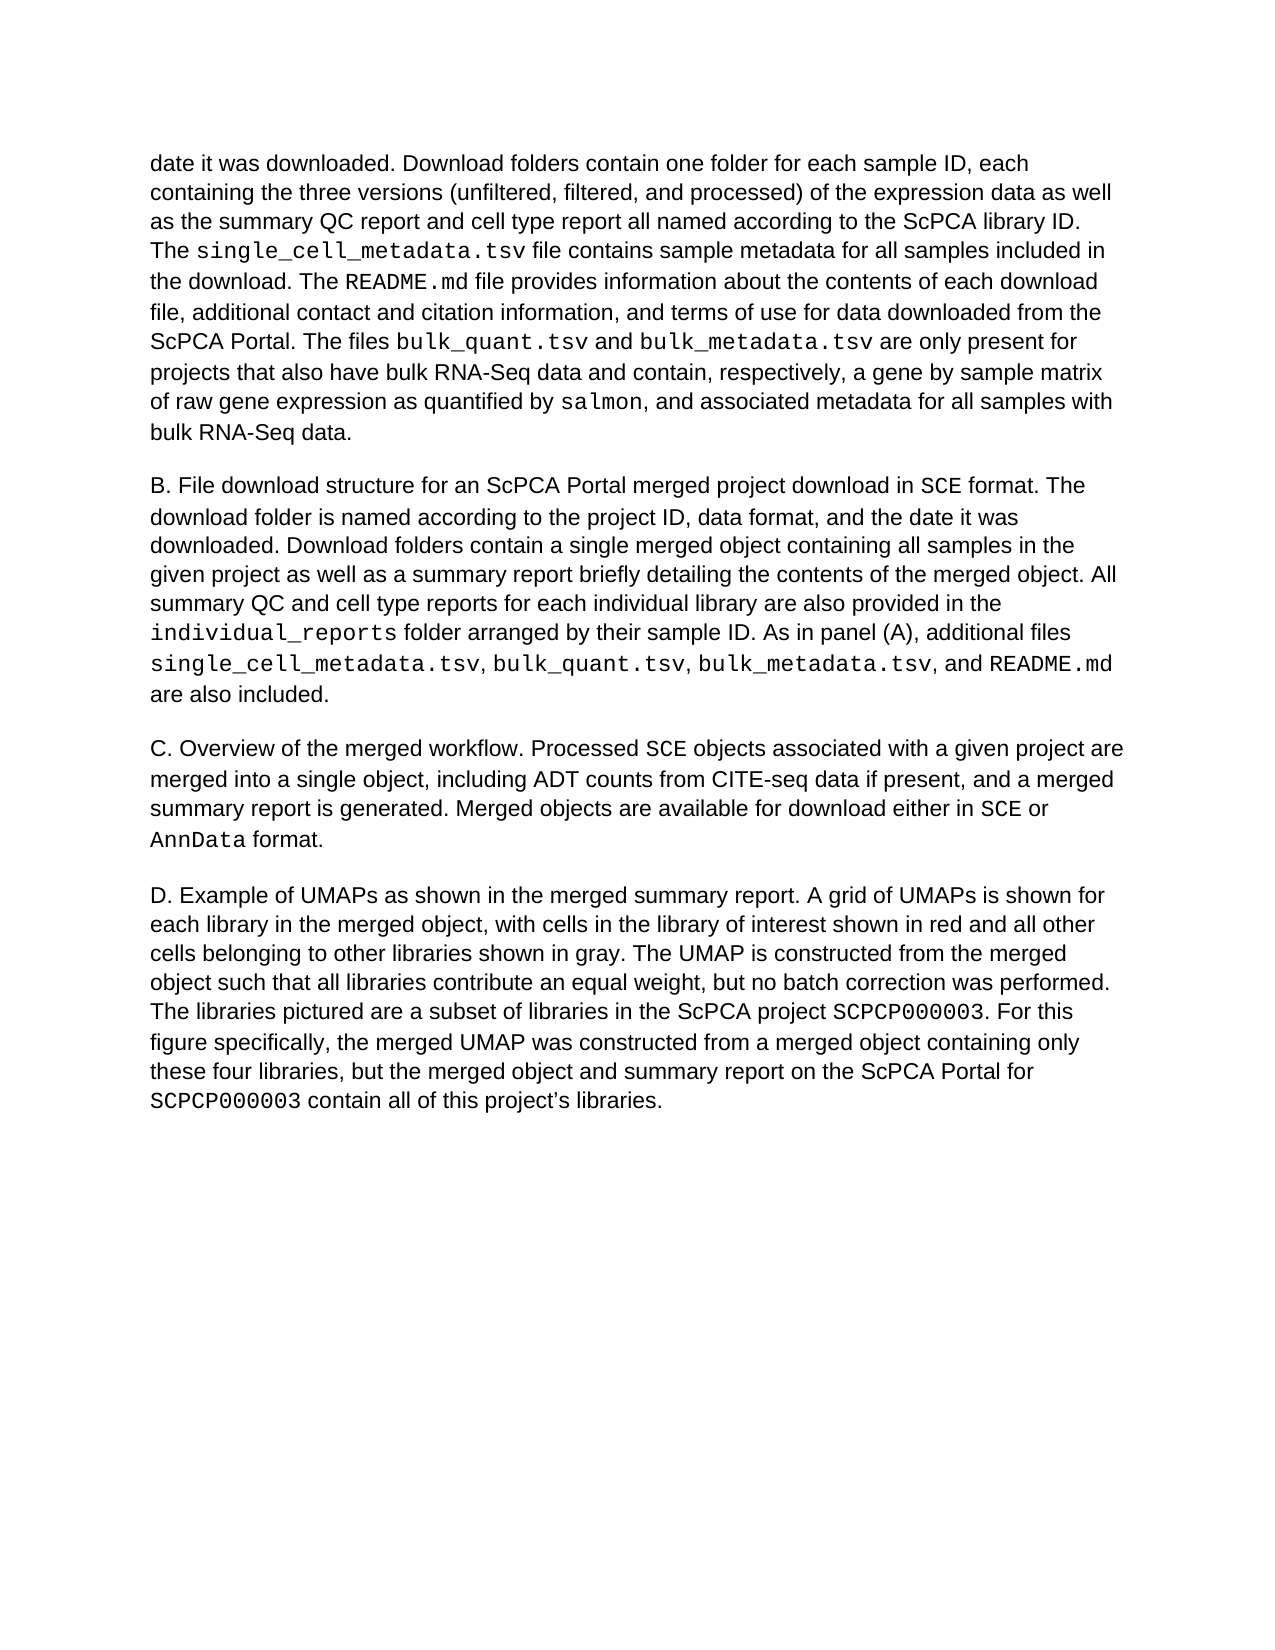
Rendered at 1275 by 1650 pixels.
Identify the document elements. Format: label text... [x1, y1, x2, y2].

text D. Example of UMAPs as shown in the merged summary report. A grid of UMAPs is shown for each library in the merged object, with cells in the library of interest shown in red and all other cells belonging to other libraries shown in gray. The UMAP is constructed from the merged object such that all libraries contribute an equal weight, but no batch correction was performed. The libraries pictured are a subset of libraries in the ScPCA project SCPCP000003. For this figure specifically, the merged UMAP was constructed from a merged object containing only these four libraries, but the merged object and summary report on the ScPCA Portal for SCPCP000003 contain all of this project’s libraries. [150, 882, 1125, 1115]
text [150, 150, 1125, 445]
text B. File download structure for an ScPCA Portal merged project download in SCE format. The download folder is named according to the project ID, data format, and the date it was downloaded. Download folders contain a single merged object containing all samples in the given project as well as a summary report briefly detailing the contents of the merged object. All summary QC and cell type reports for each individual library are also provided in the individual_reports folder arranged by their sample ID. As in panel (A), additional files single_cell_metadata.tsv, bulk_quant.tsv, bulk_metadata.tsv, and README.md are also included. [150, 472, 1125, 707]
text C. Overview of the merged workflow. Processed SCE objects associated with a given project are merged into a single object, including ADT counts from CITE-seq data if present, and a merged summary report is generated. Merged objects are available for download either in SCE or AnnData format. [150, 735, 1125, 854]
